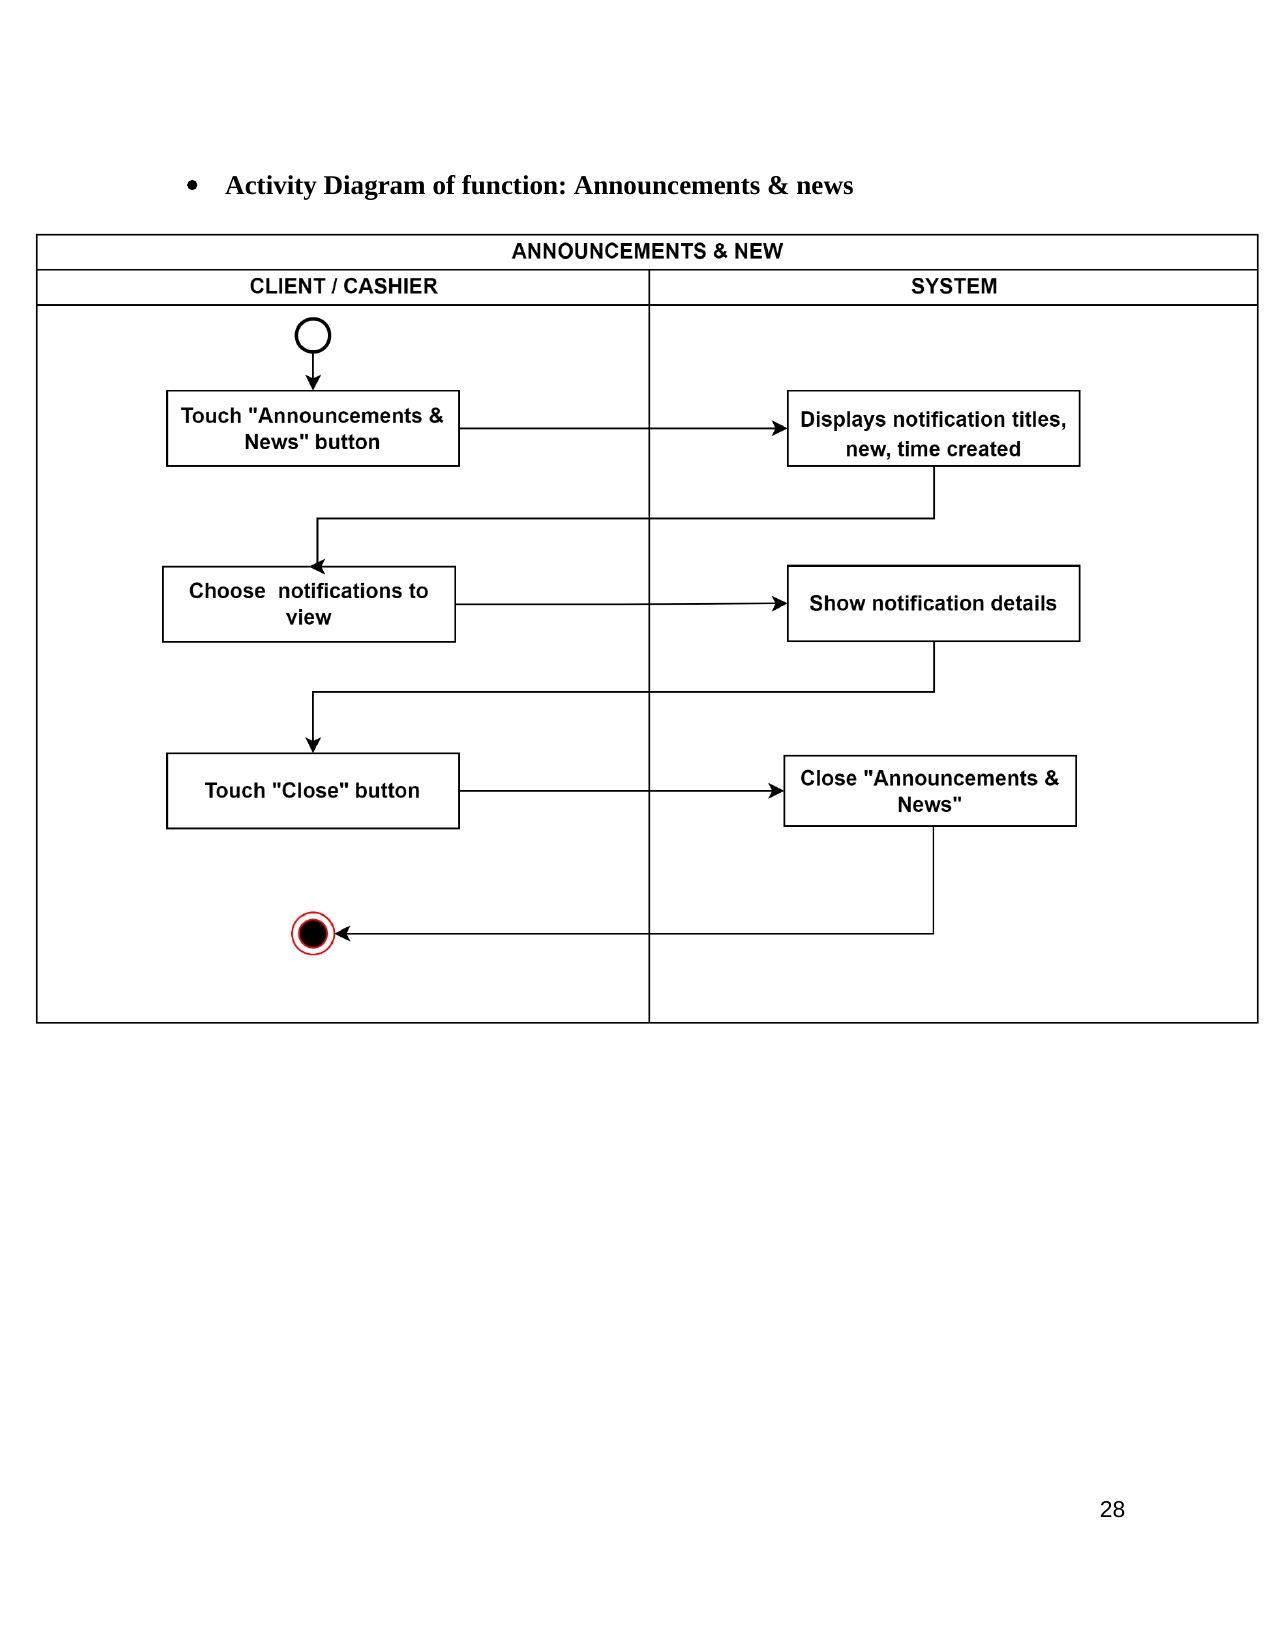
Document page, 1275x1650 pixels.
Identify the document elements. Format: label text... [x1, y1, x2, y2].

list Activity Diagram of function: Announcements & news [187, 169, 1125, 201]
picture [18, 216, 1275, 1041]
